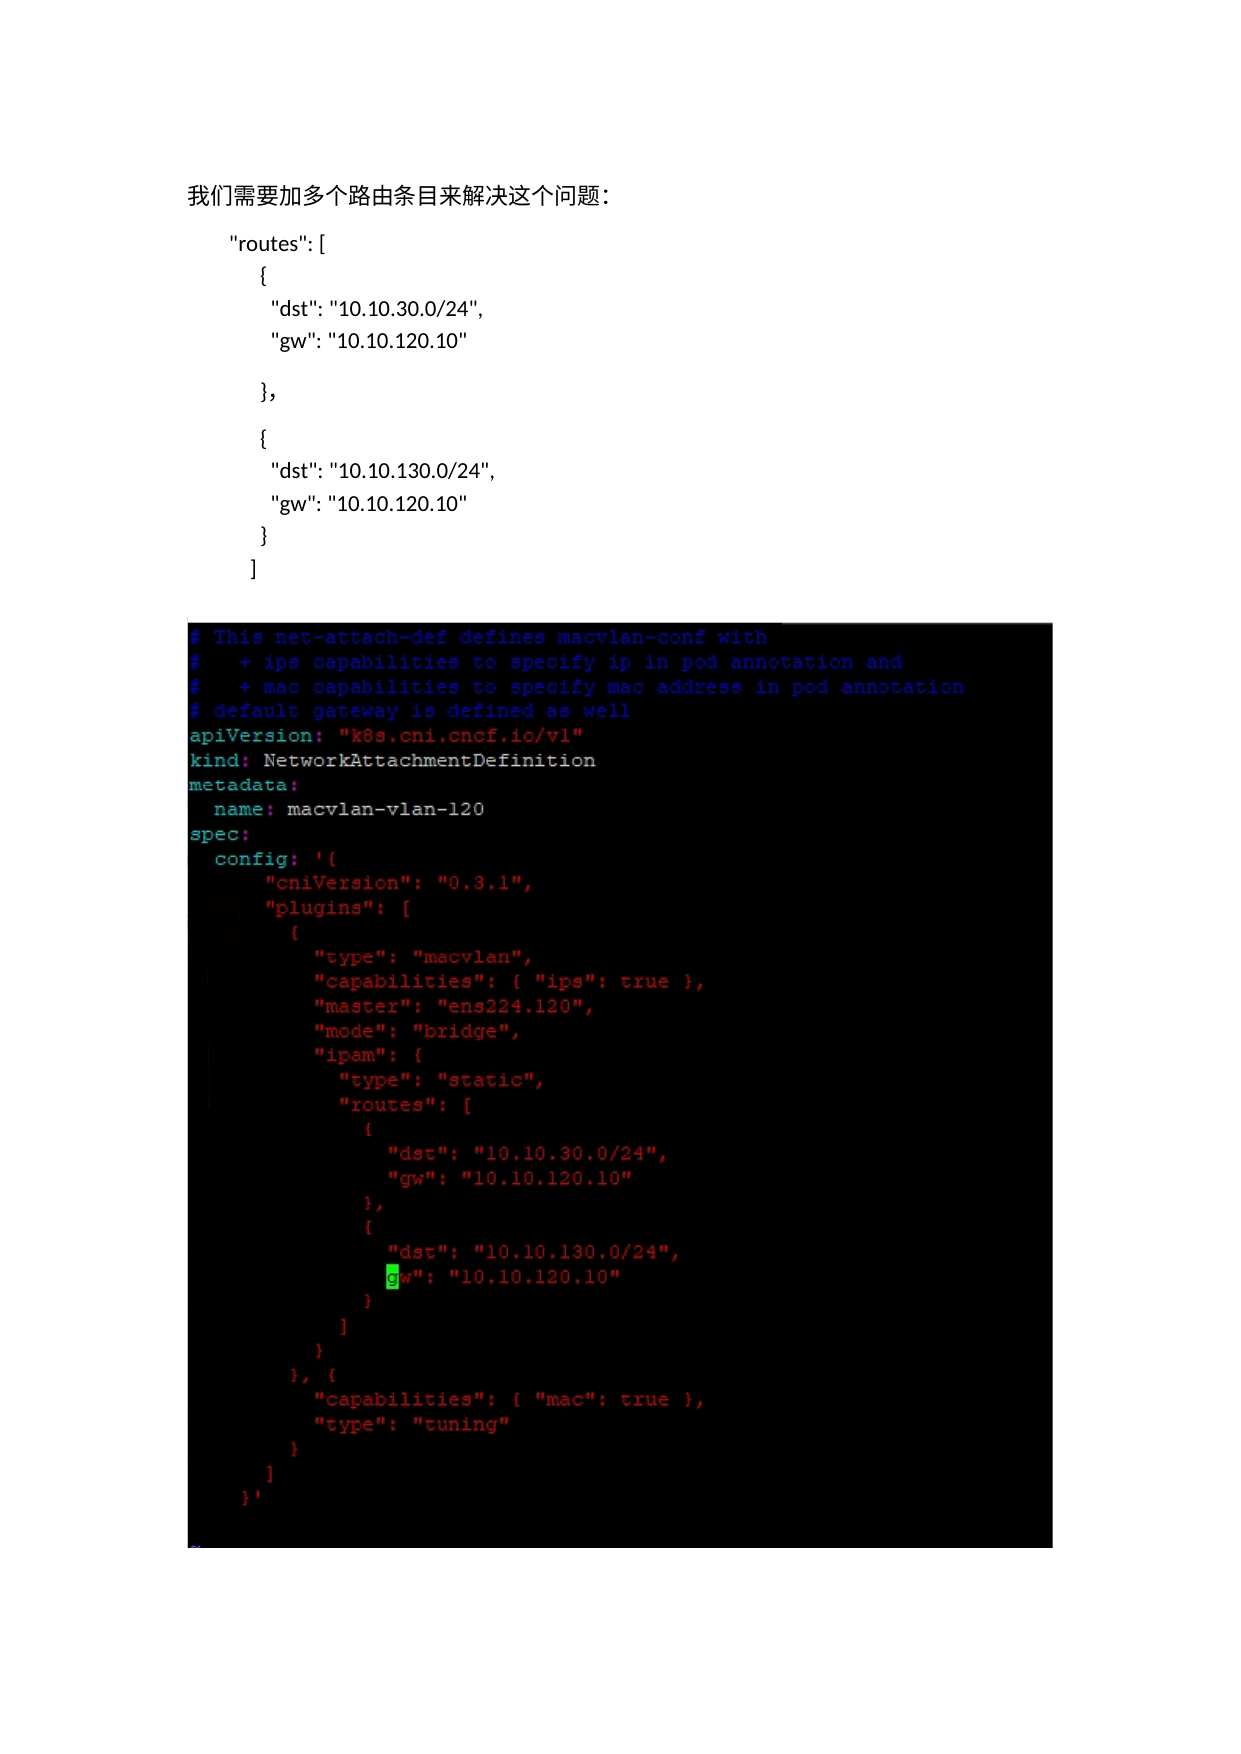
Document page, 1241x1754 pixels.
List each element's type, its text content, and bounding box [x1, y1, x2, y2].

text "dst": "10.10.30.0/24", [187, 292, 1053, 324]
text } [187, 519, 1053, 552]
text "gw": "10.10.120.10" [187, 487, 1053, 519]
text "gw": "10.10.120.10" [187, 324, 1053, 357]
text ] [187, 552, 1053, 584]
text { [187, 259, 1053, 292]
text { [187, 422, 1053, 454]
text "routes": [ [187, 227, 1053, 259]
text "dst": "10.10.130.0/24", [187, 454, 1053, 487]
text 我们需要加多个路由条目来解决这个问题： [187, 162, 1053, 227]
text }， [187, 357, 1053, 422]
picture [187, 617, 1053, 1548]
